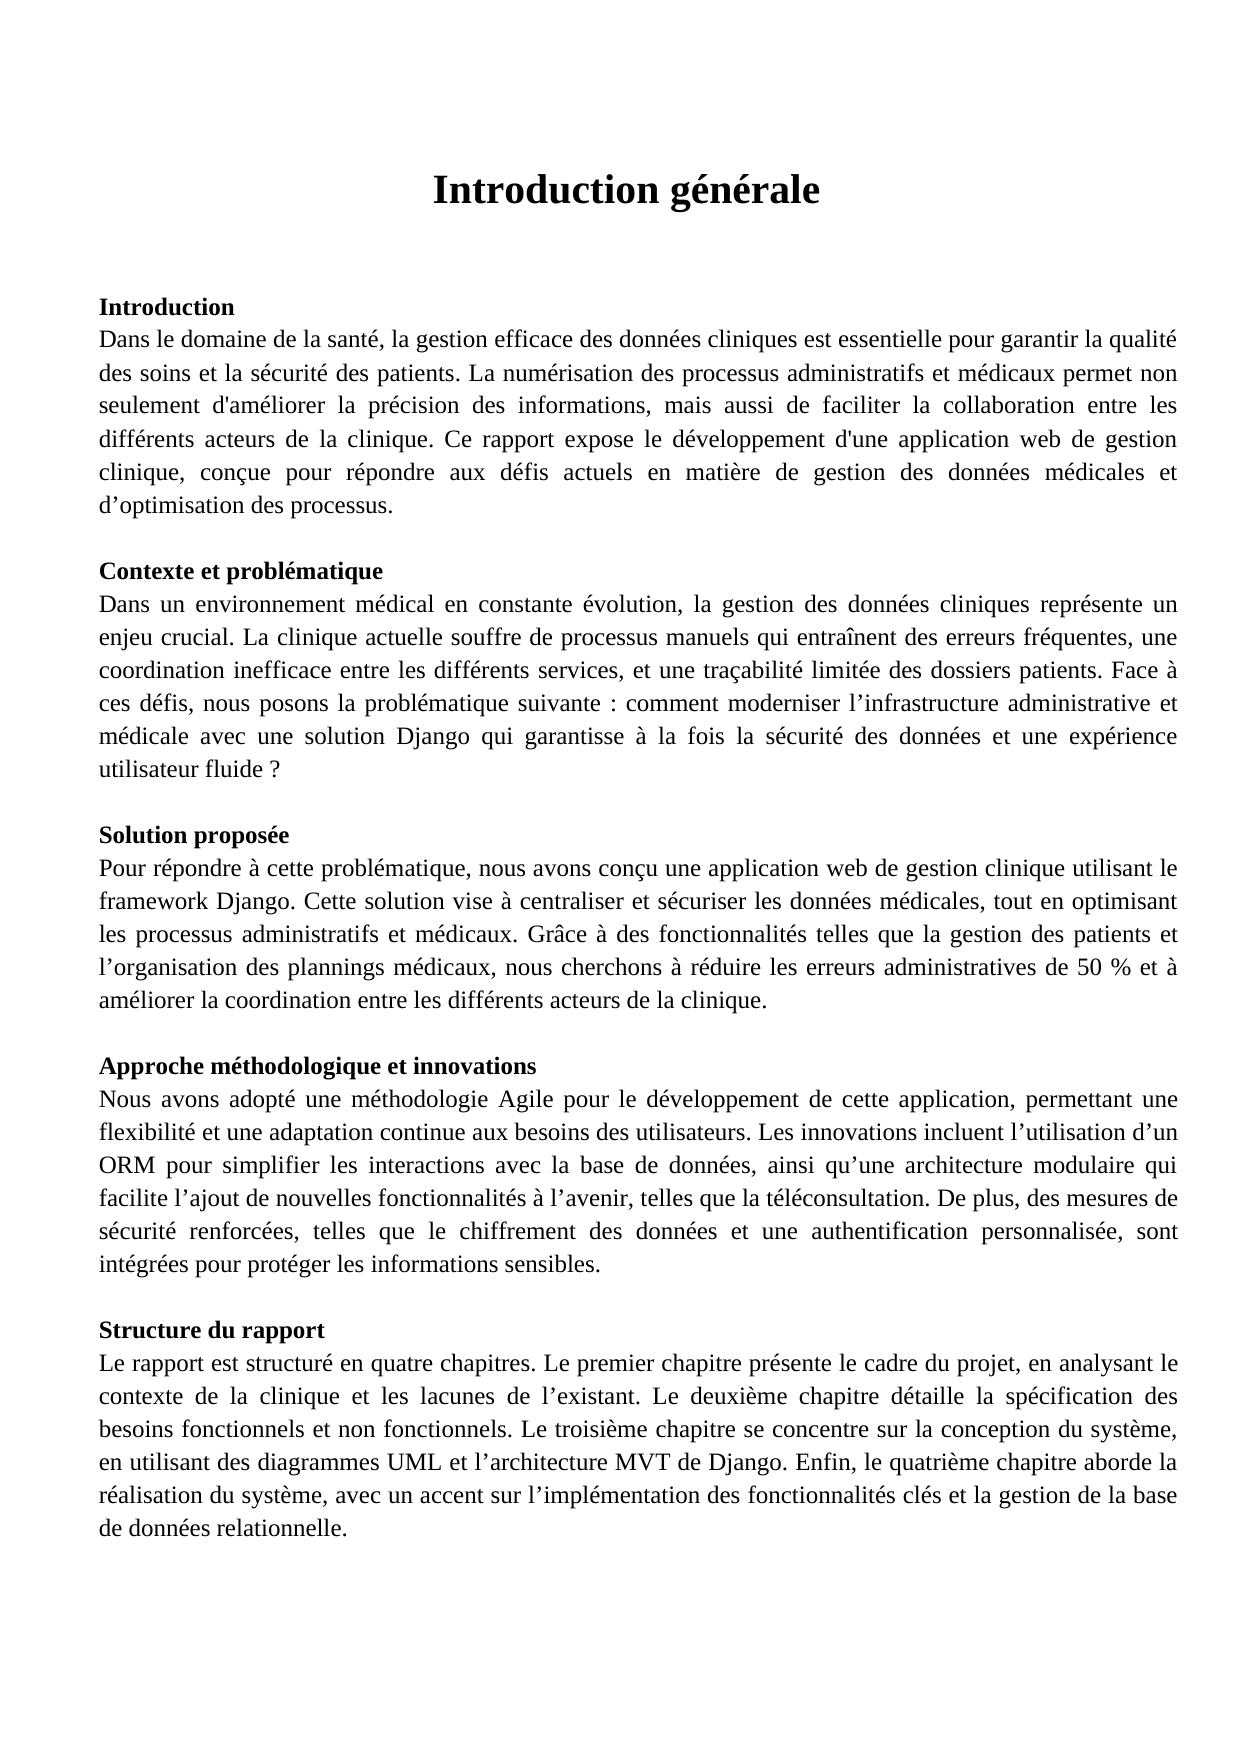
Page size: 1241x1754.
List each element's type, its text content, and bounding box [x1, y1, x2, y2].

text Solution proposée [98, 820, 1179, 849]
text Structure du rapport [98, 1315, 1179, 1344]
text Dans le domaine de la santé, la gestion efficace des données cliniques est essentielle pour garantir la qualité des soins et la sécurité des patients. La numérisation des processus administratifs et médicaux permet non seulement d'améliorer la précision des informations, mais aussi de faciliter la collaboration entre les différents acteurs de la clinique. Ce rapport expose le développement d'une application web de gestion clinique, conçue pour répondre aux défis actuels en matière de gestion des données médicales et d’optimisation des processus. [98, 324, 1179, 518]
text Contexte et problématique [98, 556, 1179, 584]
text Le rapport est structuré en quatre chapitres. Le premier chapitre présente le cadre du projet, en analysant le contexte de la clinique et les lacunes de l’existant. Le deuxième chapitre détaille la spécification des besoins fonctionnels et non fonctionnels. Le troisième chapitre se concentre sur la conception du système, en utilisant des diagrammes UML et l’architecture MVT de Django. Enfin, le quatrième chapitre aborde la réalisation du système, avec un accent sur l’implémentation des fonctionnalités clés et la gestion de la base de données relationnelle. [98, 1348, 1179, 1542]
text Nous avons adopté une méthodologie Agile pour le développement de cette application, permettant une flexibilité et une adaptation continue aux besoins des utilisateurs. Les innovations incluent l’utilisation d’un ORM pour simplifier les interactions avec la base de données, ainsi qu’une architecture modulaire qui facilite l’ajout de nouvelles fonctionnalités à l’avenir, telles que la téléconsultation. De plus, des mesures de sécurité renforcées, telles que le chiffrement des données et une authentification personnalisée, sont intégrées pour protéger les informations sensibles. [98, 1084, 1179, 1278]
text Approche méthodologique et innovations [98, 1051, 1179, 1080]
text Introduction [98, 292, 1179, 320]
text Pour répondre à cette problématique, nous avons conçu une application web de gestion clinique utilisant le framework Django. Cette solution vise à centraliser et sécuriser les données médicales, tout en optimisant les processus administratifs et médicaux. Grâce à des fonctionnalités telles que la gestion des patients et l’organisation des plannings médicaux, nous cherchons à réduire les erreurs administratives de 50 % et à améliorer la coordination entre les différents acteurs de la clinique. [98, 853, 1179, 1014]
subtitle Introduction générale [60, 164, 1192, 212]
text Dans un environnement médical en constante évolution, la gestion des données cliniques représente un enjeu crucial. La clinique actuelle souffre de processus manuels qui entraînent des erreurs fréquentes, une coordination inefficace entre les différents services, et une traçabilité limitée des dossiers patients. Face à ces défis, nous posons la problématique suivante : comment moderniser l’infrastructure administrative et médicale avec une solution Django qui garantisse à la fois la sécurité des données et une expérience utilisateur fluide ? [98, 589, 1179, 783]
